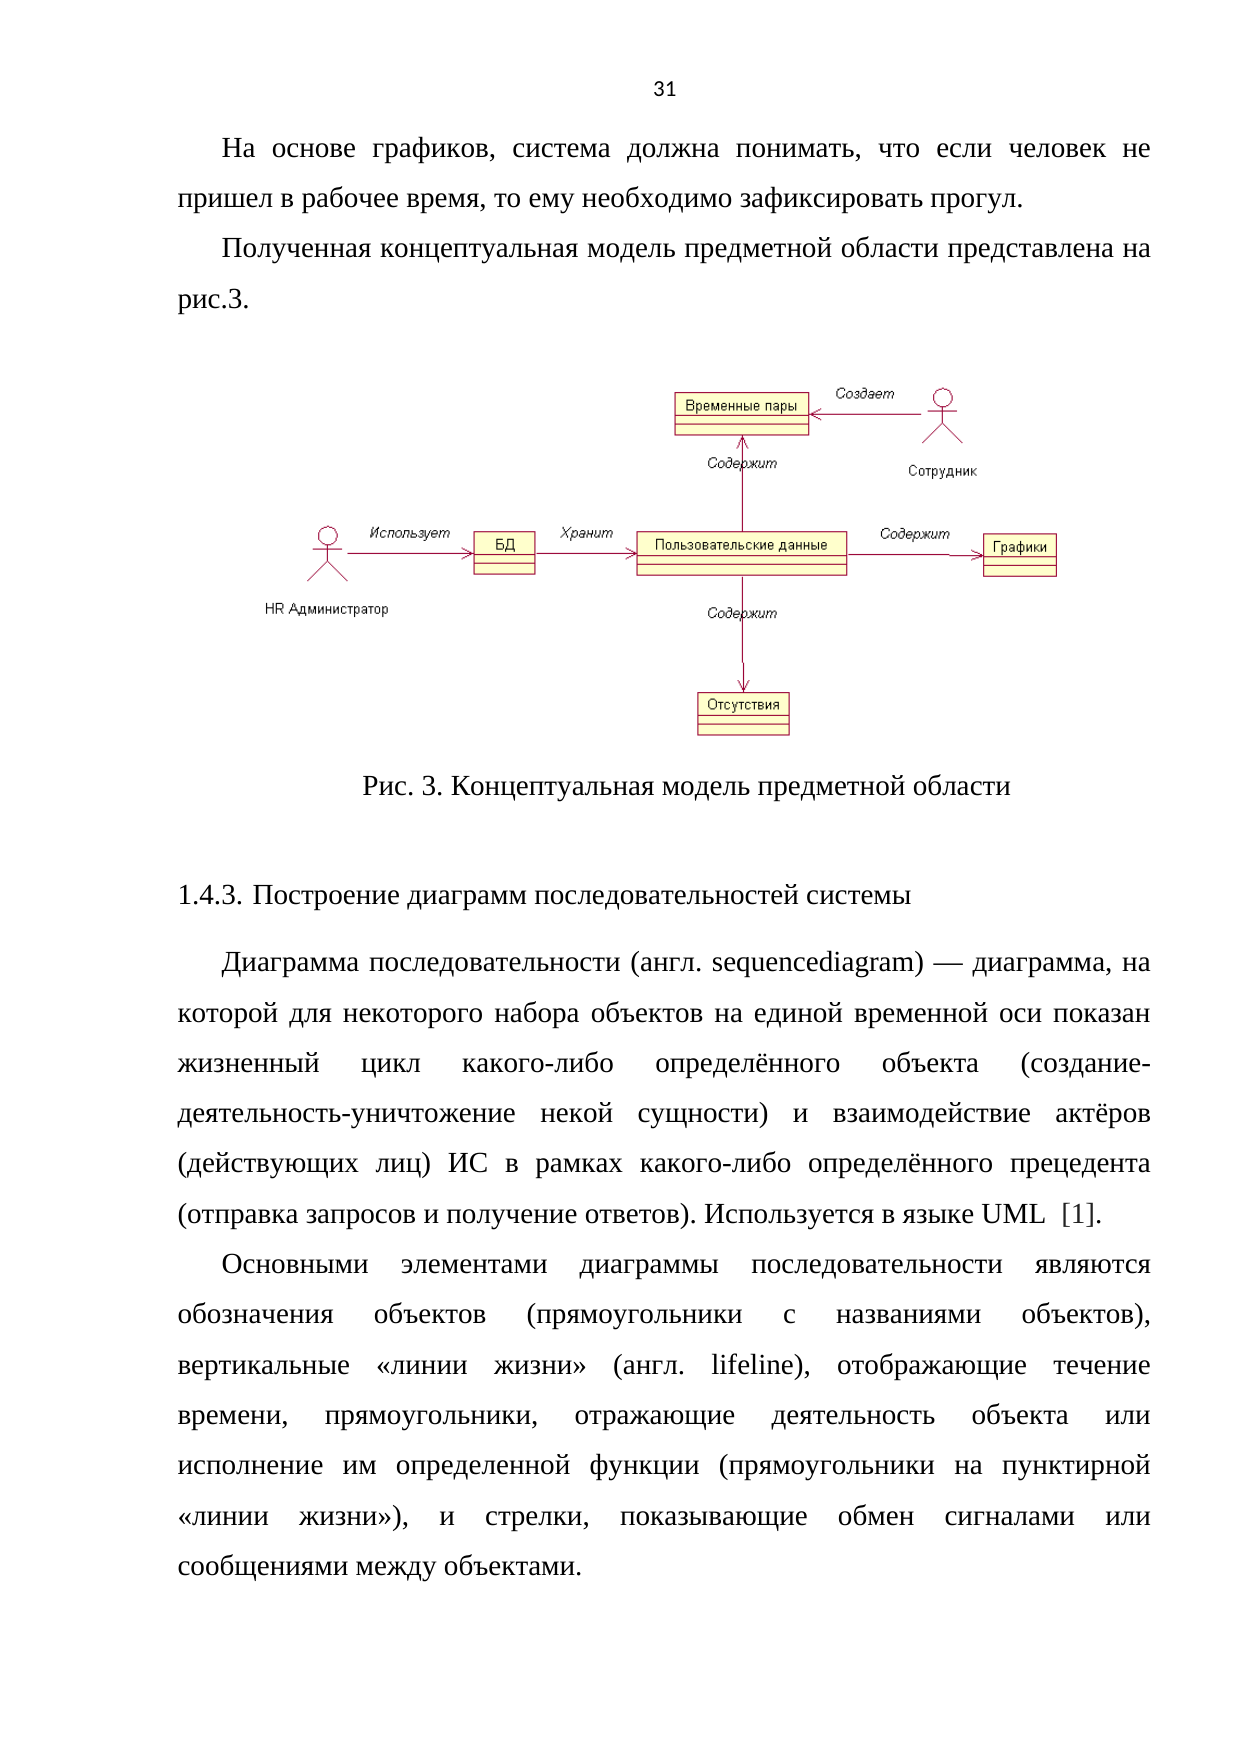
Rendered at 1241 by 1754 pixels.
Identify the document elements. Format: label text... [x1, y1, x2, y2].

text На основе графиков, система должна понимать, что если человек не пришел в рабочее время, то ему необходимо зафиксировать прогул. [177, 130, 1152, 214]
text Полученная концептуальная модель предметной области представлена на рис.3. [177, 230, 1152, 314]
list Рис. 3. Концептуальная модель предметной области [177, 768, 1152, 801]
text Основными элементами диаграммы последовательности являются обозначения объектов (прямоугольники с названиями объектов), вертикальные «линии жизни» (англ. lifeline), отображающие течение времени, прямоугольники, отражающие деятельность объекта или исполнение им определенной функции (прямоугольники на пунктирной «линии жизни»), и стрелки, показывающие обмен сигналами или сообщениями между объектами. [177, 1246, 1152, 1582]
text Диаграмма последовательности (англ. sequencediagram) — диаграмма, на которой для некоторого набора объектов на единой временной оси показан жизненный цикл какого-либо определённого объекта (создание-деятельность-уничтожение некой сущности) и взаимодействие актёров (действующих лиц) ИС в рамках какого-либо определённого прецедента (отправка запросов и получение ответов). Используется в языке UML [1]. [177, 944, 1152, 1229]
picture [225, 373, 1148, 754]
list Построение диаграмм последовательностей системы [177, 877, 1152, 911]
